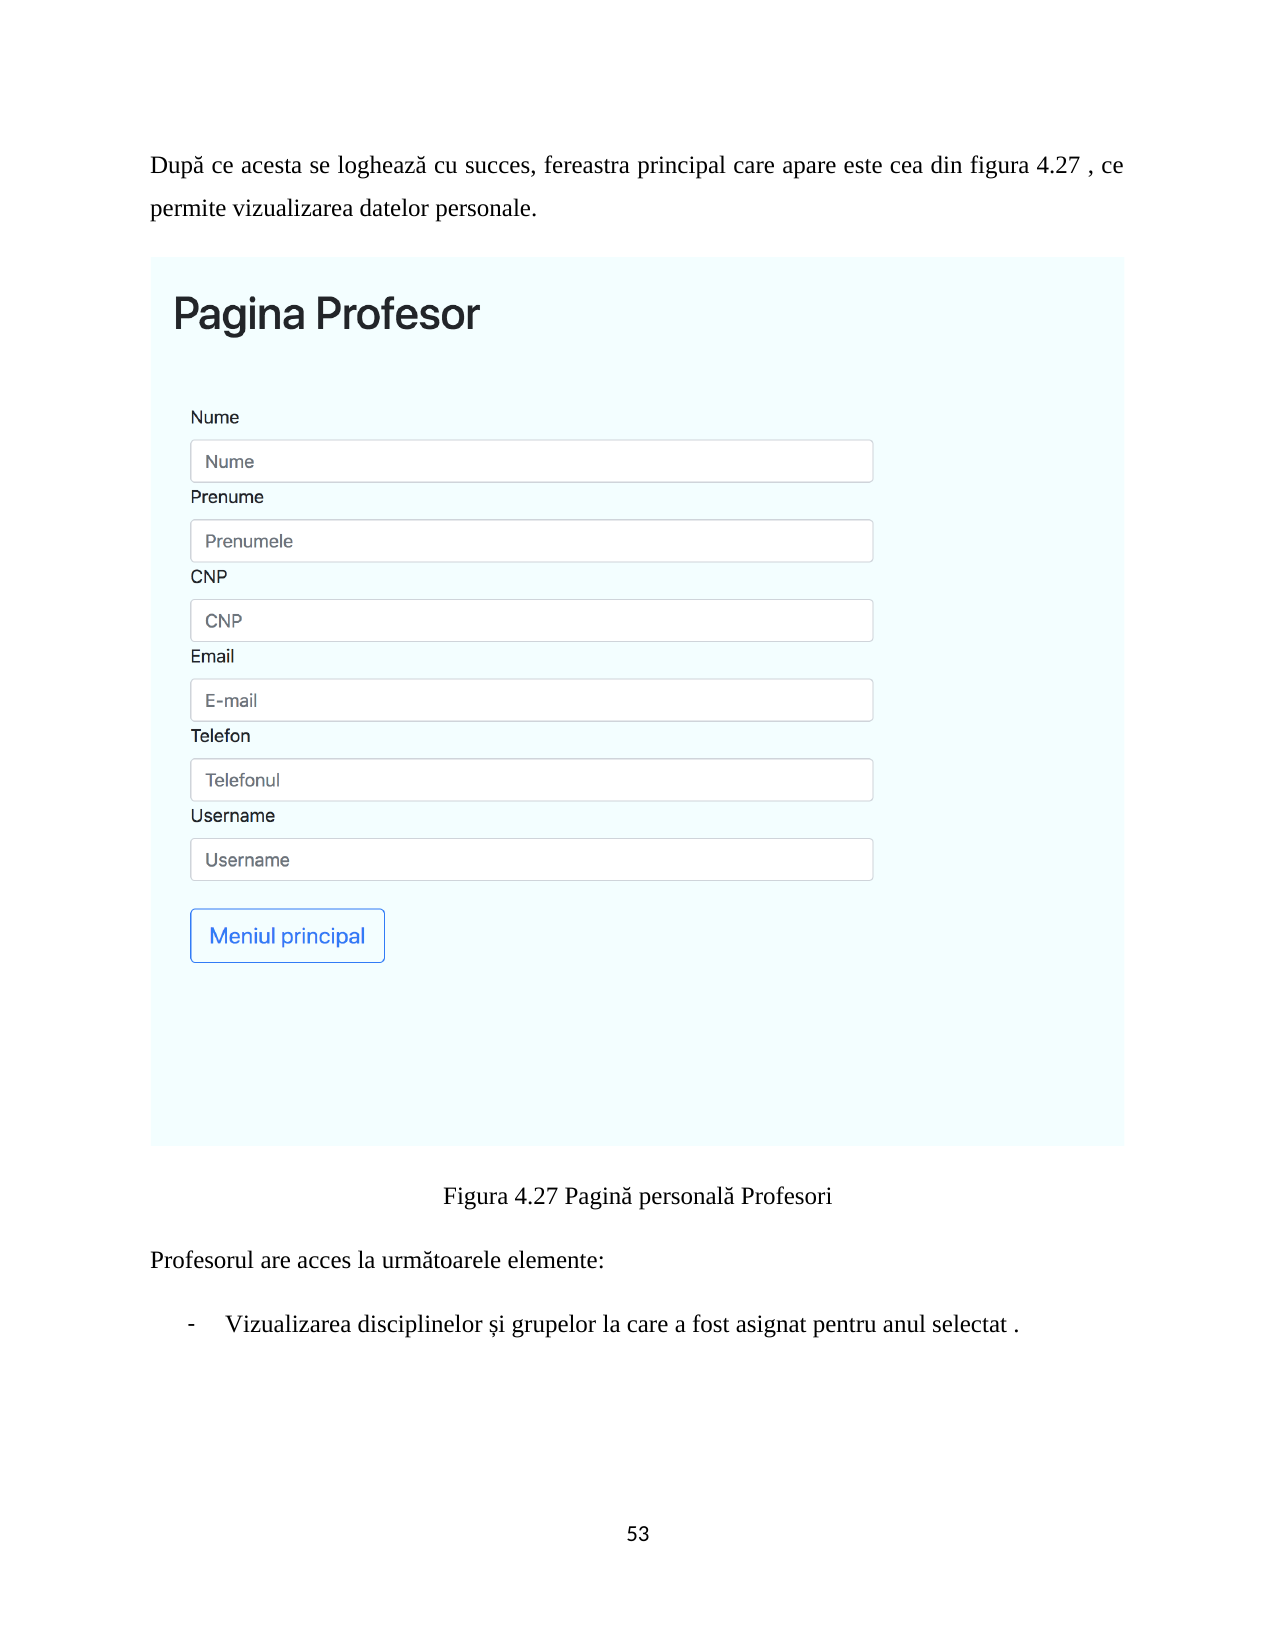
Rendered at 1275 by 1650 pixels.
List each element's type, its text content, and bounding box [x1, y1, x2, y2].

text Figura 4.27 Pagină personală Profesori [150, 1181, 1125, 1209]
text După ce acesta se loghează cu succes, fereastra principal care apare este cea din figura 4.27 , ce permite vizualizarea datelor personale. [150, 150, 1125, 222]
list Vizualizarea disciplinelor și grupelor la care a fost asignat pentru anul selectat . [187, 1309, 1125, 1339]
text Profesorul are acces la următoarele elemente: [150, 1245, 1125, 1273]
picture [150, 257, 1125, 1146]
